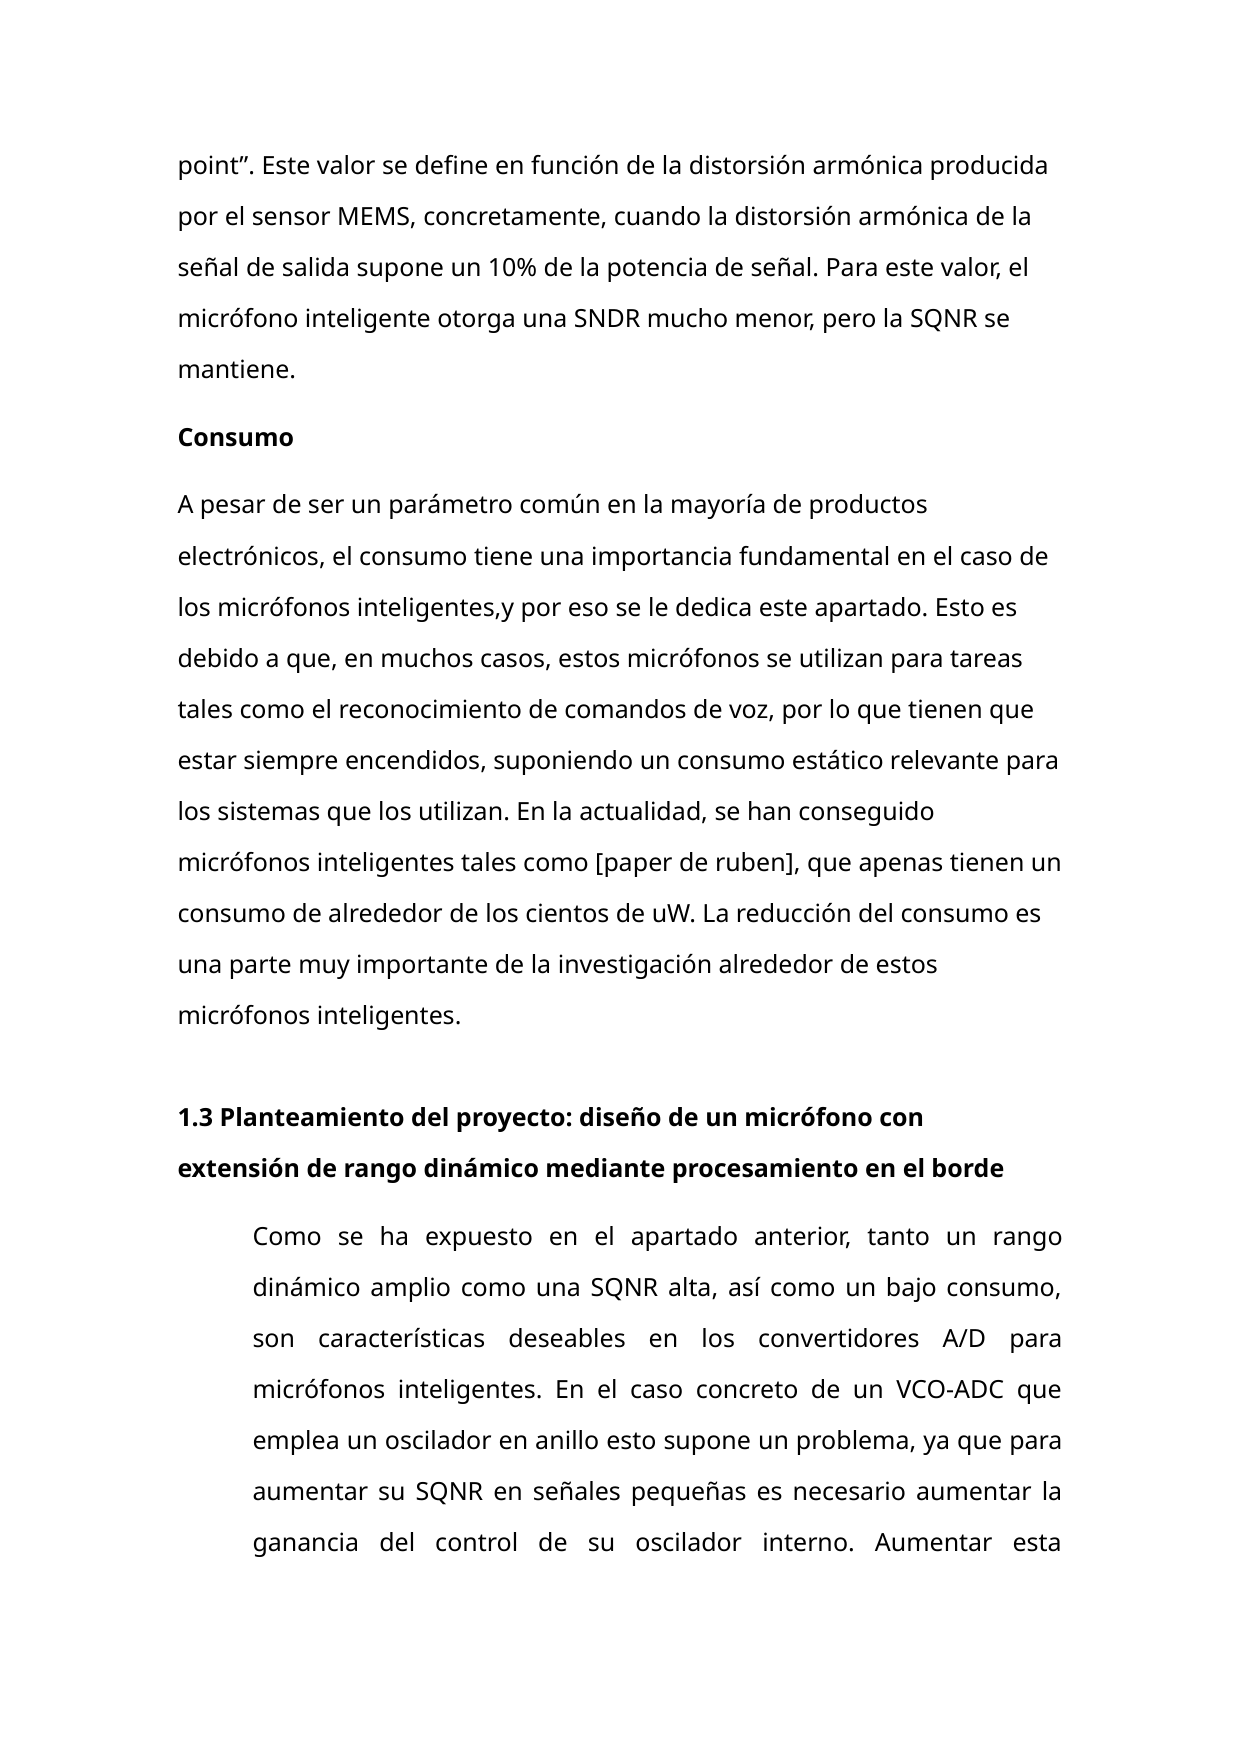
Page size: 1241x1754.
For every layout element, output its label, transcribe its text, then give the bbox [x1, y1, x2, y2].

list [252, 1218, 1063, 1559]
text Consumo [177, 419, 1063, 453]
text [177, 148, 1063, 386]
text A pesar de ser un parámetro común en la mayoría de productos electrónicos, el consumo tiene una importancia fundamental en el caso de los micrófonos inteligentes,y por eso se le dedica este apartado. Esto es debido a que, en muchos casos, estos micrófonos se utilizan para tareas tales como el reconocimiento de comandos de voz, por lo que tienen que estar siempre encendidos, suponiendo un consumo estático relevante para los sistemas que los utilizan. En la actualidad, se han conseguido micrófonos inteligentes tales como [paper de ruben], que apenas tienen un consumo de alrededor de los cientos de uW. La reducción del consumo es una parte muy importante de la investigación alrededor de estos micrófonos inteligentes. 1.3 Planteamiento del proyecto: diseño de un micrófono con extensión de rango dinámico mediante procesamiento en el borde [177, 487, 1063, 1185]
